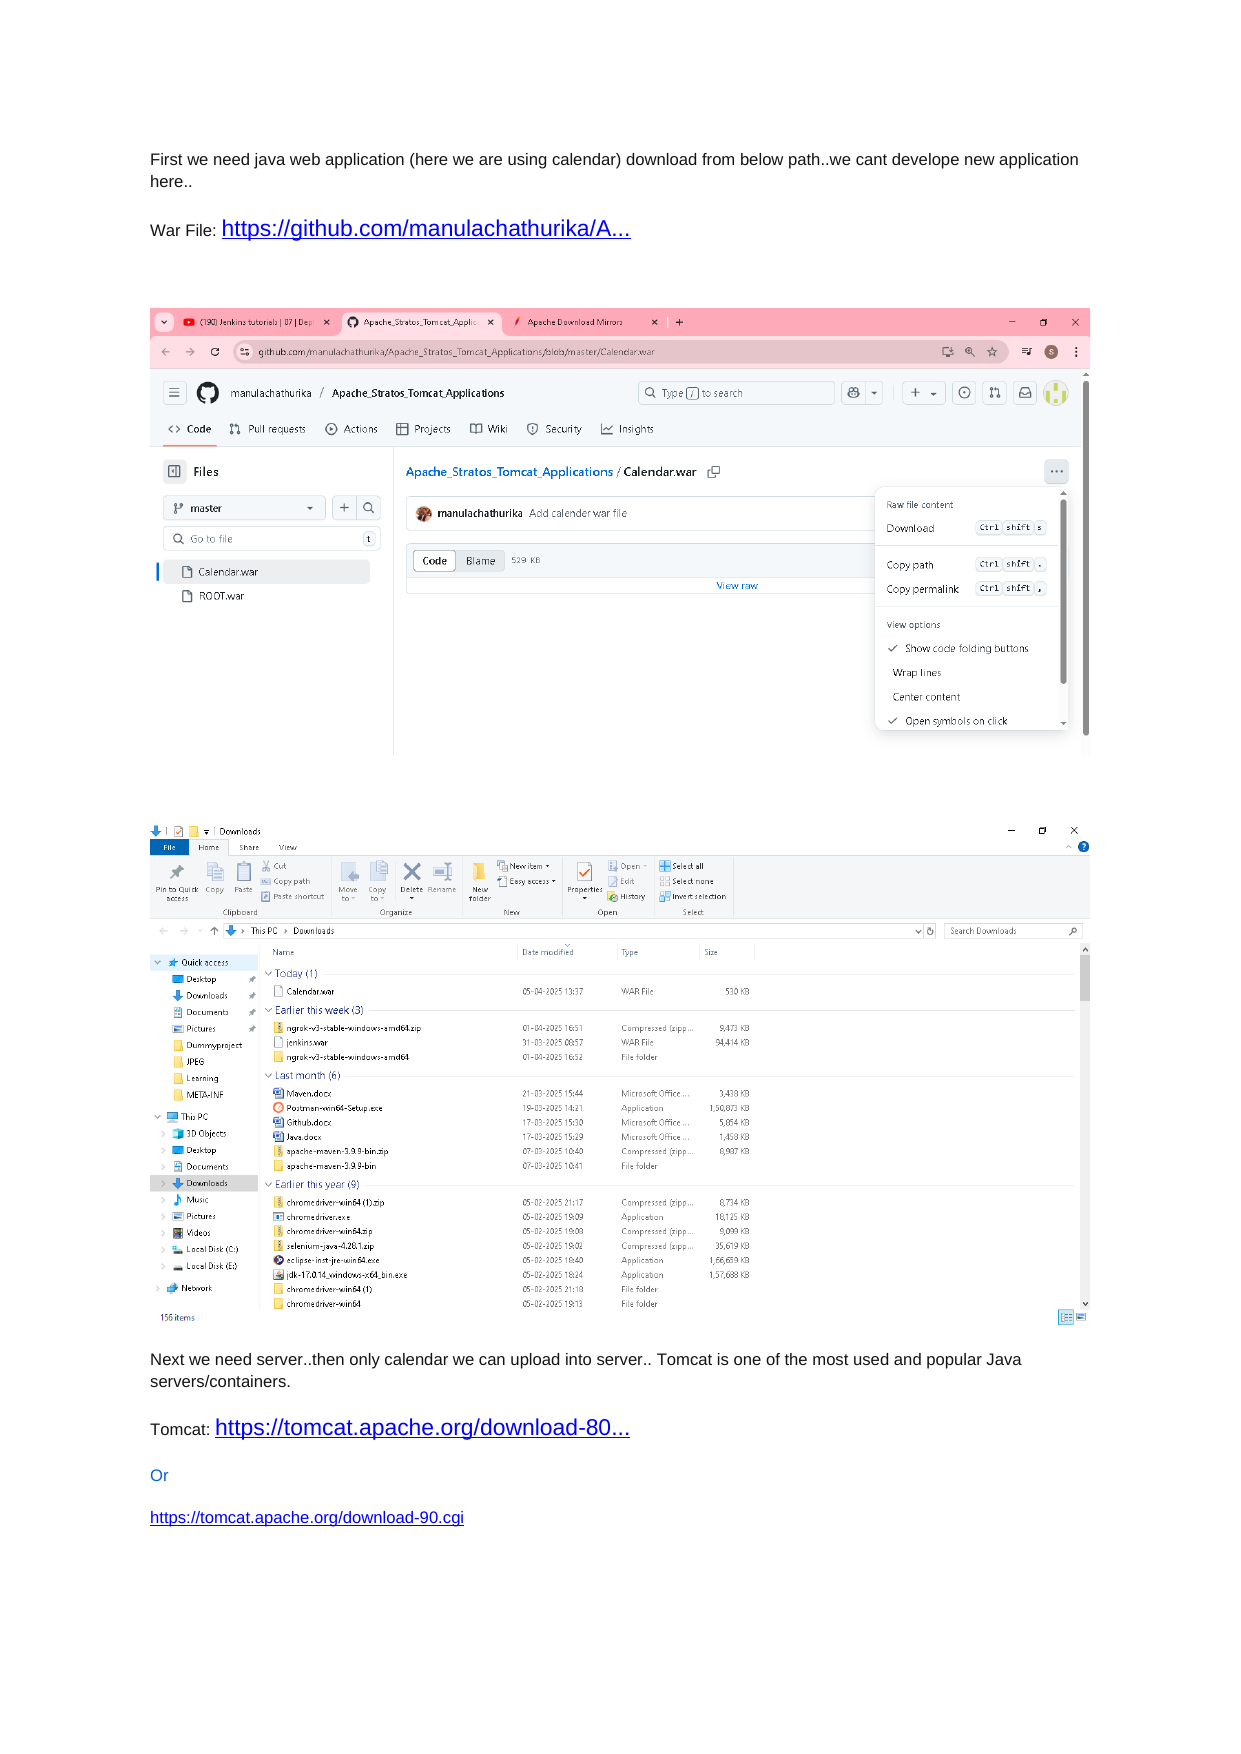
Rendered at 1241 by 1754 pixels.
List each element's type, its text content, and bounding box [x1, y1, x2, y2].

text War File: https://github.com/manulachathurika/A... [150, 215, 1090, 241]
text Tomcat: https://tomcat.apache.org/download-80... [150, 1414, 1090, 1441]
picture [150, 823, 1091, 1325]
picture [150, 308, 1091, 756]
text Or [150, 1465, 1090, 1484]
text First we need java web application (here we are using calendar) download from below path..we cant develope new application here.. [150, 150, 1090, 191]
text Next we need server..then only calendar we can upload into server.. Tomcat is one of the most used and popular Java servers/containers. [150, 1349, 1090, 1391]
text https://tomcat.apache.org/download-90.cgi [150, 1508, 1090, 1527]
